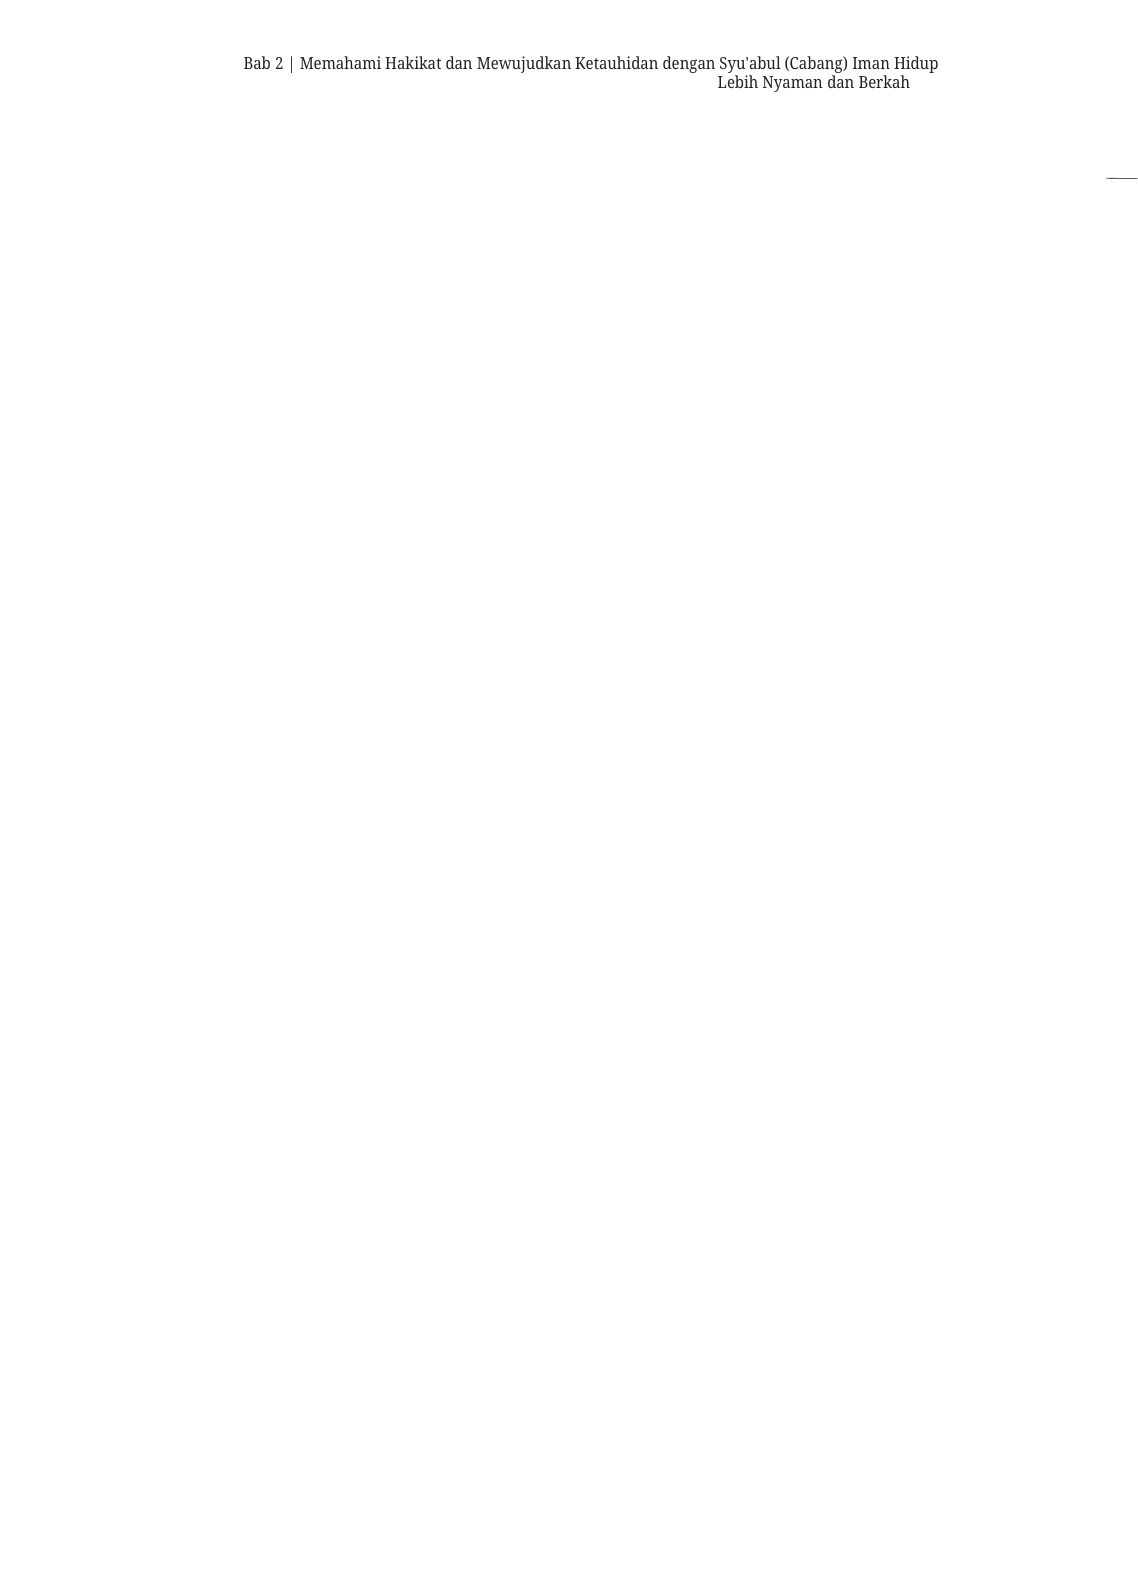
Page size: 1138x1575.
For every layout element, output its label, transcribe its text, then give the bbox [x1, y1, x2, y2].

text Lebih Nyaman dan Berkah [717, 75, 1117, 92]
text Bab 2 | Memahami Hakikat dan Mewujudkan Ketauhidan dengan Syu'abul (Cabang) Iman Hidup 51 [243, 48, 1117, 75]
